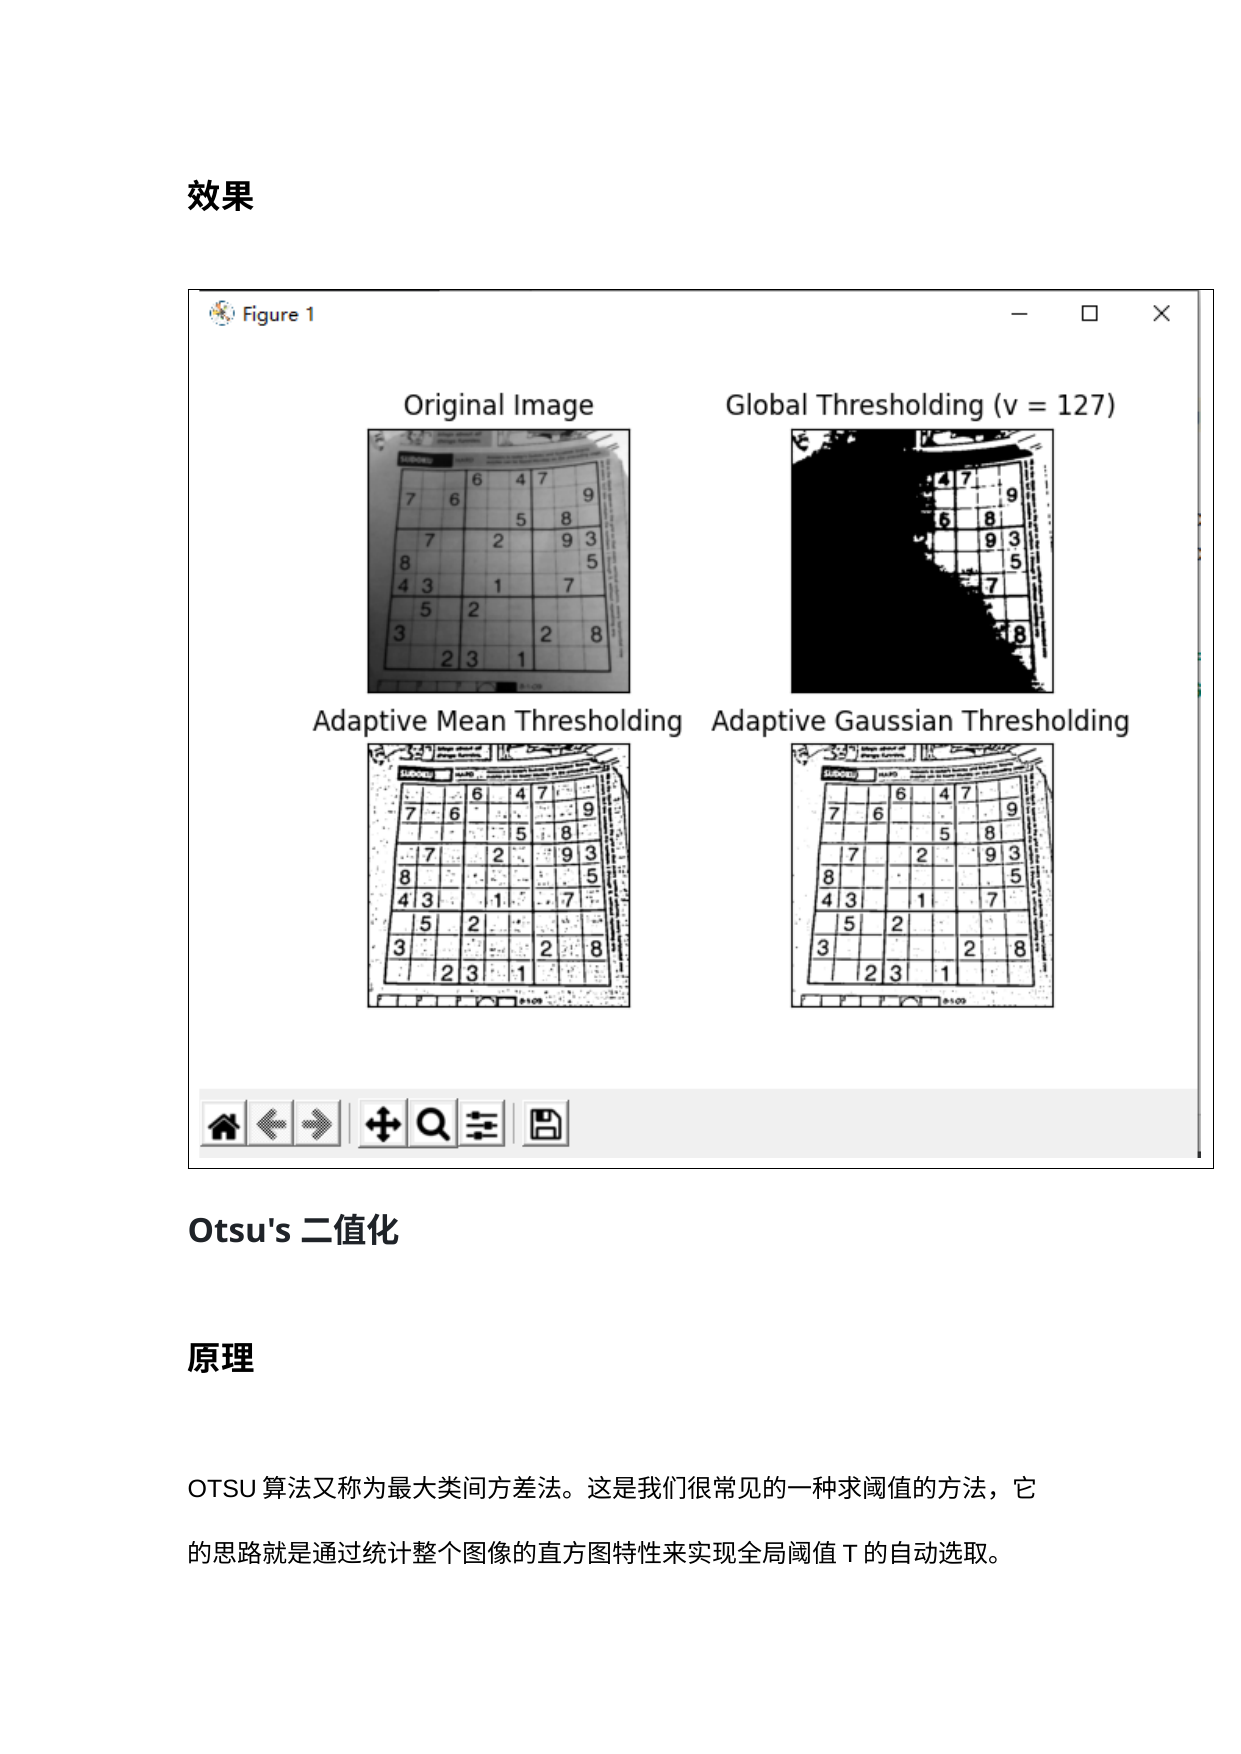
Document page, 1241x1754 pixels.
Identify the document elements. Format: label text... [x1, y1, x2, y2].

subtitle 效果 [187, 162, 1053, 227]
subtitle Otsu's 二值化 [187, 1196, 1053, 1261]
table_header [189, 290, 1213, 1168]
picture [199, 290, 1201, 1158]
subtitle 原理 [187, 1323, 1053, 1388]
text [187, 1454, 1053, 1584]
